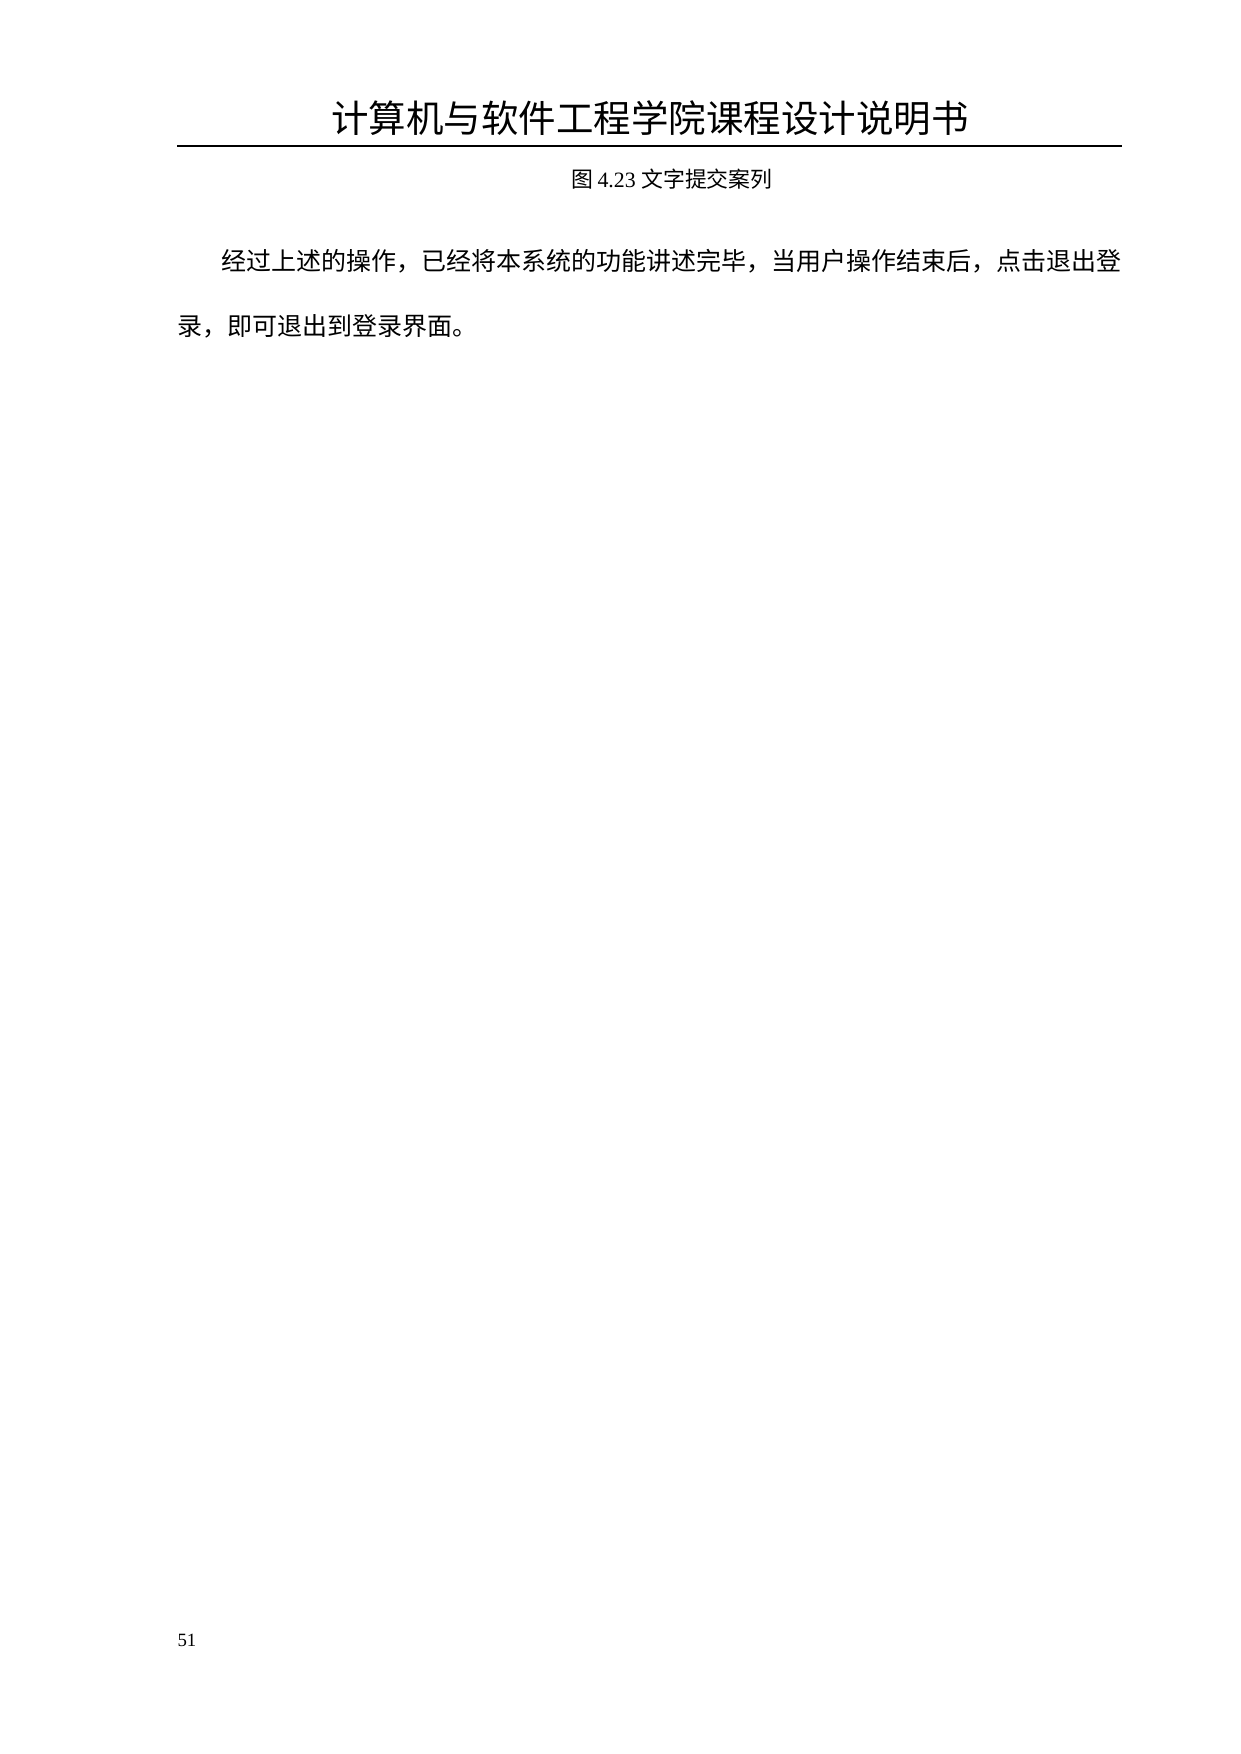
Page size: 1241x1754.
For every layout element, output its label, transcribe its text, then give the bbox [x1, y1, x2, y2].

text 经过上述的操作，已经将本系统的功能讲述完毕，当用户操作结束后，点击退出登录，即可退出到登录界面。 [177, 227, 1122, 357]
text 图4.23 文字提交案列 [177, 162, 1122, 194]
